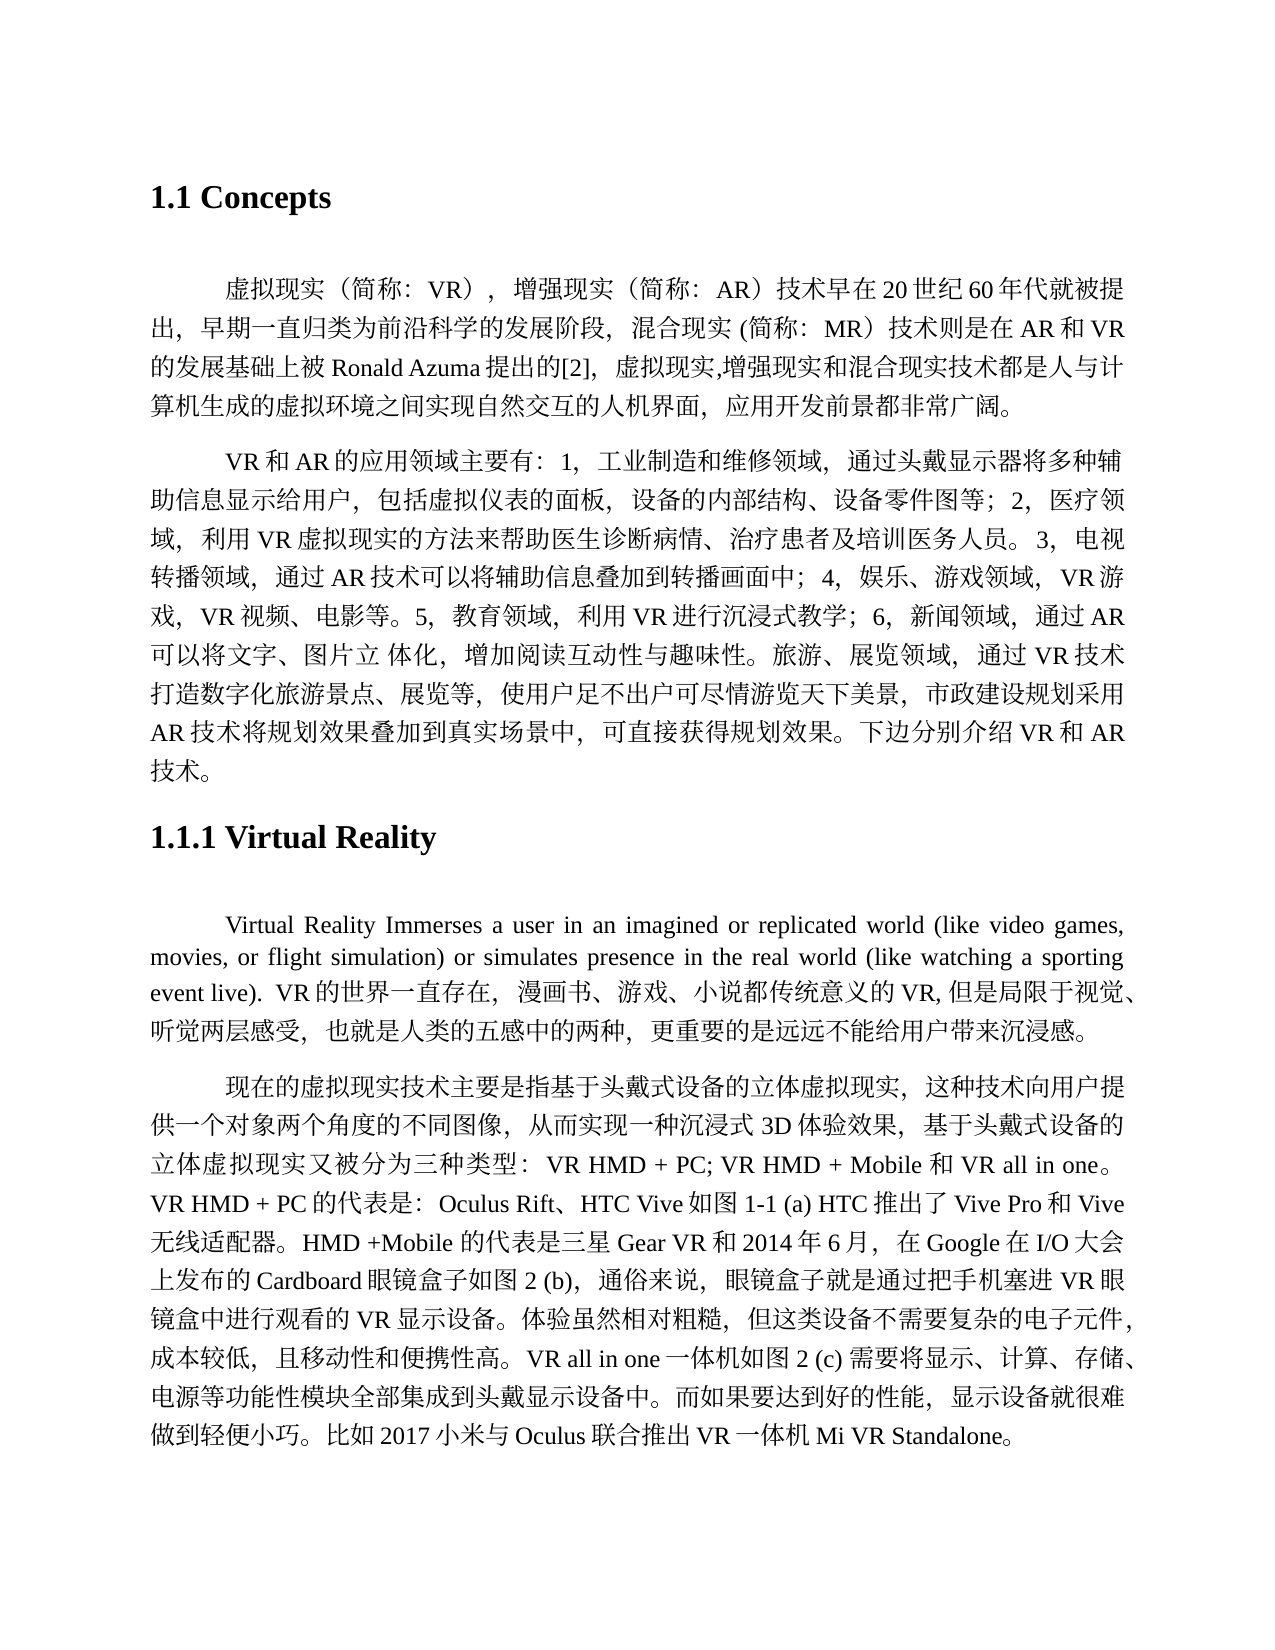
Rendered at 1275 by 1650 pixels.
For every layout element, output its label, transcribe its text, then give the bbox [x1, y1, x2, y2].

text Virtual Reality Immerses a user in an imagined or replicated world (like video games, movies, or flight simulation) or simulates presence in the real world (like watching a sporting event live). VR的世界一直存在，漫画书、游戏、小说都传统意义的VR, 但是局限于视觉、听觉两层感受，也就是人类的五感中的两种，更重要的是远远不能给用户带来沉浸感。 [150, 911, 1125, 1048]
text VR和AR的应用领域主要有：1，工业制造和维修领域，通过头戴显示器将多种辅助信息显示给用户，包括虚拟仪表的面板，设备的内部结构、设备零件图等；2，医疗领域，利用VR虚拟现实的方法来帮助医生诊断病情、治疗患者及培训医务人员。3，电视转播领域，通过AR技术可以将辅助信息叠加到转播画面中；4，娱乐、游戏领域，VR游戏，VR视频、电影等。5，教育领域，利用VR进行沉浸式教学；6，新闻领域，通过AR可以将文字、图片立 体化，增加阅读互动性与趣味性。旅游、展览领域，通过VR技术打造数字化旅游景点、展览等，使用户足不出户可尽情游览天下美景，市政建设规划采用AR技术将规划效果叠加到真实场景中，可直接获得规划效果。下边分别介绍VR和AR技术。 [150, 442, 1125, 788]
text 虚拟现实（简称：VR），增强现实（简称：AR）技术早在20世纪60年代就被提出，早期一直归类为前沿科学的发展阶段，混合现实 (简称：MR）技术则是在AR和VR的发展基础上被Ronald Azuma提出的[2]，虚拟现实,增强现实和混合现实技术都是人与计算机生成的虚拟环境之间实现自然交互的人机界面，应用开发前景都非常广阔。 [150, 270, 1125, 422]
text 1.1.1 Virtual Reality [150, 818, 1125, 856]
text 现在的虚拟现实技术主要是指基于头戴式设备的立体虚拟现实，这种技术向用户提供一个对象两个角度的不同图像，从而实现一种沉浸式3D体验效果，基于头戴式设备的立体虚拟现实又被分为三种类型：VR HMD + PC; VR HMD + Mobile和VR all in one。 VR HMD + PC的代表是：Oculus Rift、HTC Vive如图1-1 (a) HTC推出了Vive Pro和Vive无线适配器。HMD +Mobile 的代表是三星Gear VR和2014年6月，在Google在I/O大会上发布的Cardboard眼镜盒子如图2 (b)，通俗来说，眼镜盒子就是通过把手机塞进VR眼镜盒中进行观看的VR显示设备。体验虽然相对粗糙，但这类设备不需要复杂的电子元件，成本较低，且移动性和便携性高。VR all in one一体机如图2 (c) 需要将显示、计算、存储、电源等功能性模块全部集成到头戴显示设备中。而如果要达到好的性能，显示设备就很难做到轻便小巧。比如2017小米与Oculus联合推出VR一体机Mi VR Standalone。 [150, 1067, 1125, 1452]
text 1.1 Concepts [150, 177, 1125, 216]
